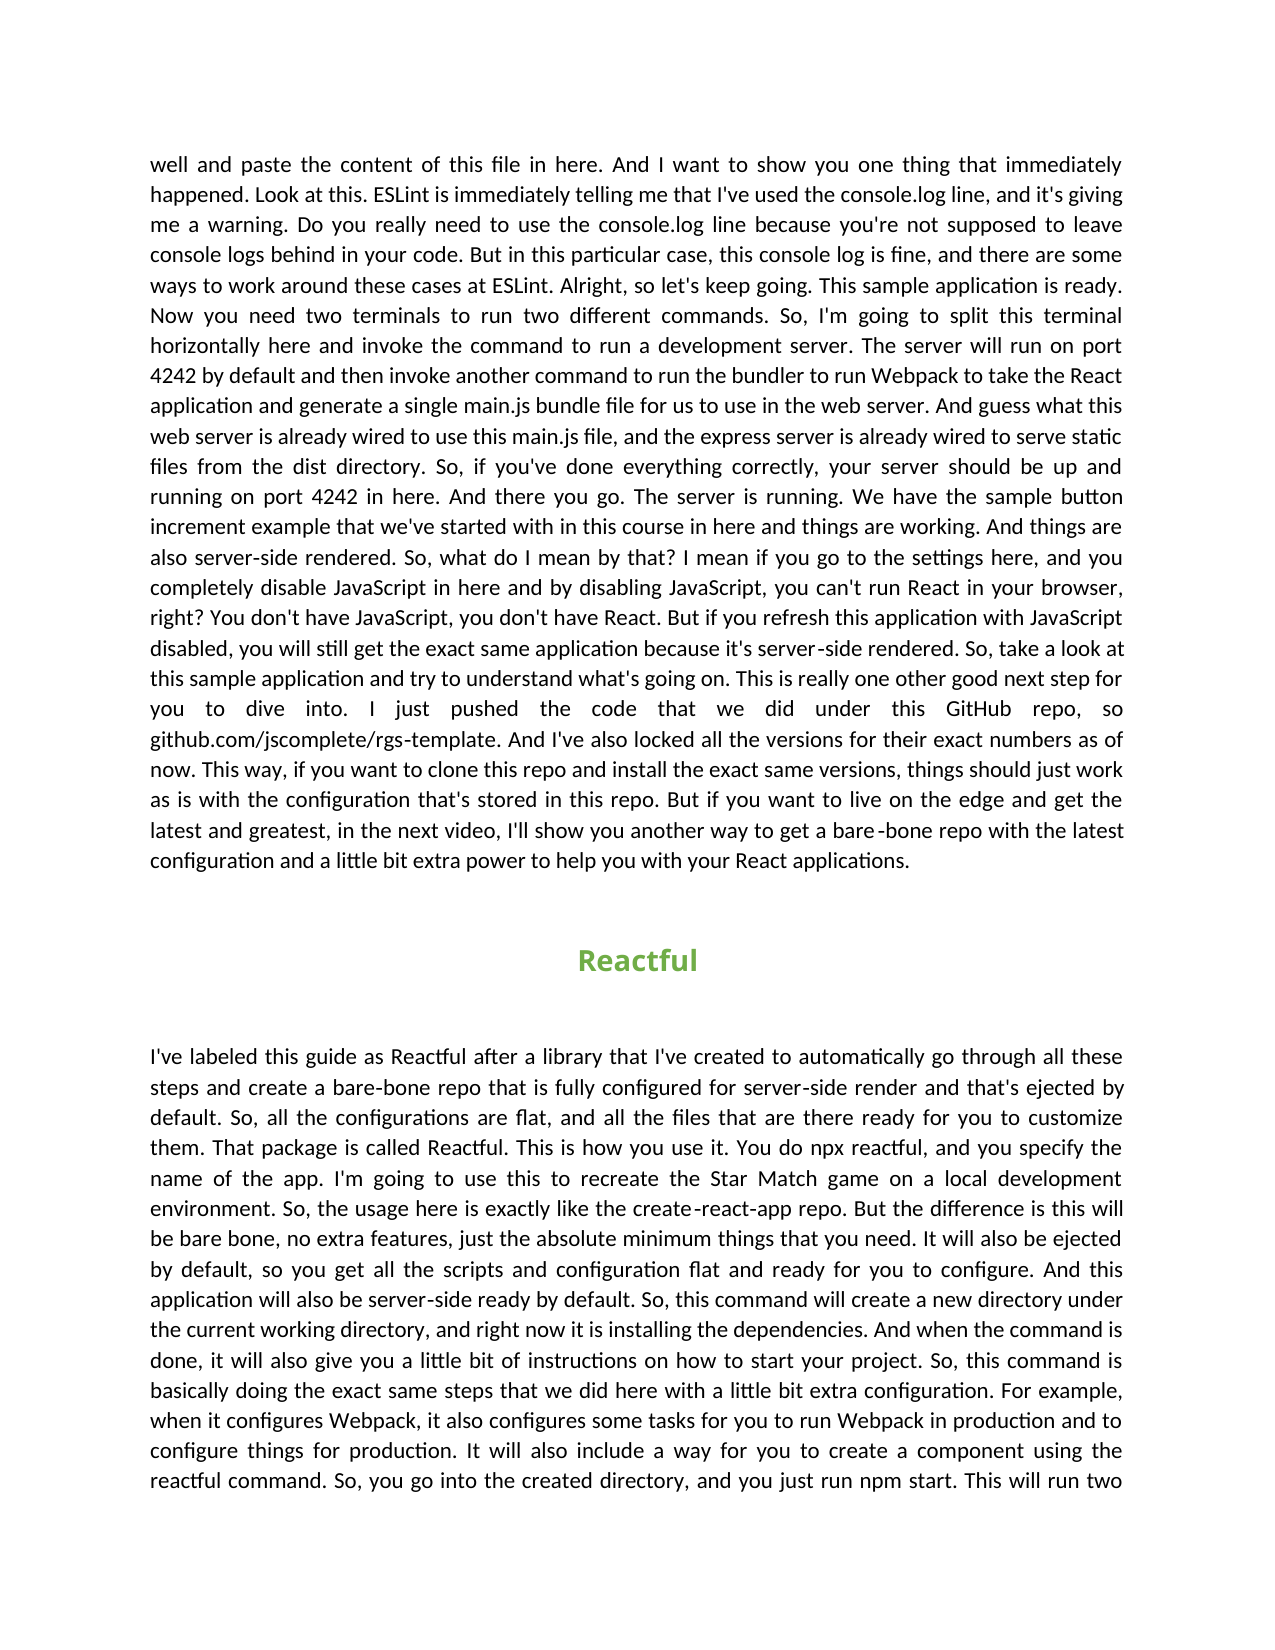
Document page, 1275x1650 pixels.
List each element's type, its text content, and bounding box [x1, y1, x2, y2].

subtitle Reactful [150, 940, 1125, 980]
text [150, 1042, 1125, 1494]
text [150, 150, 1125, 874]
